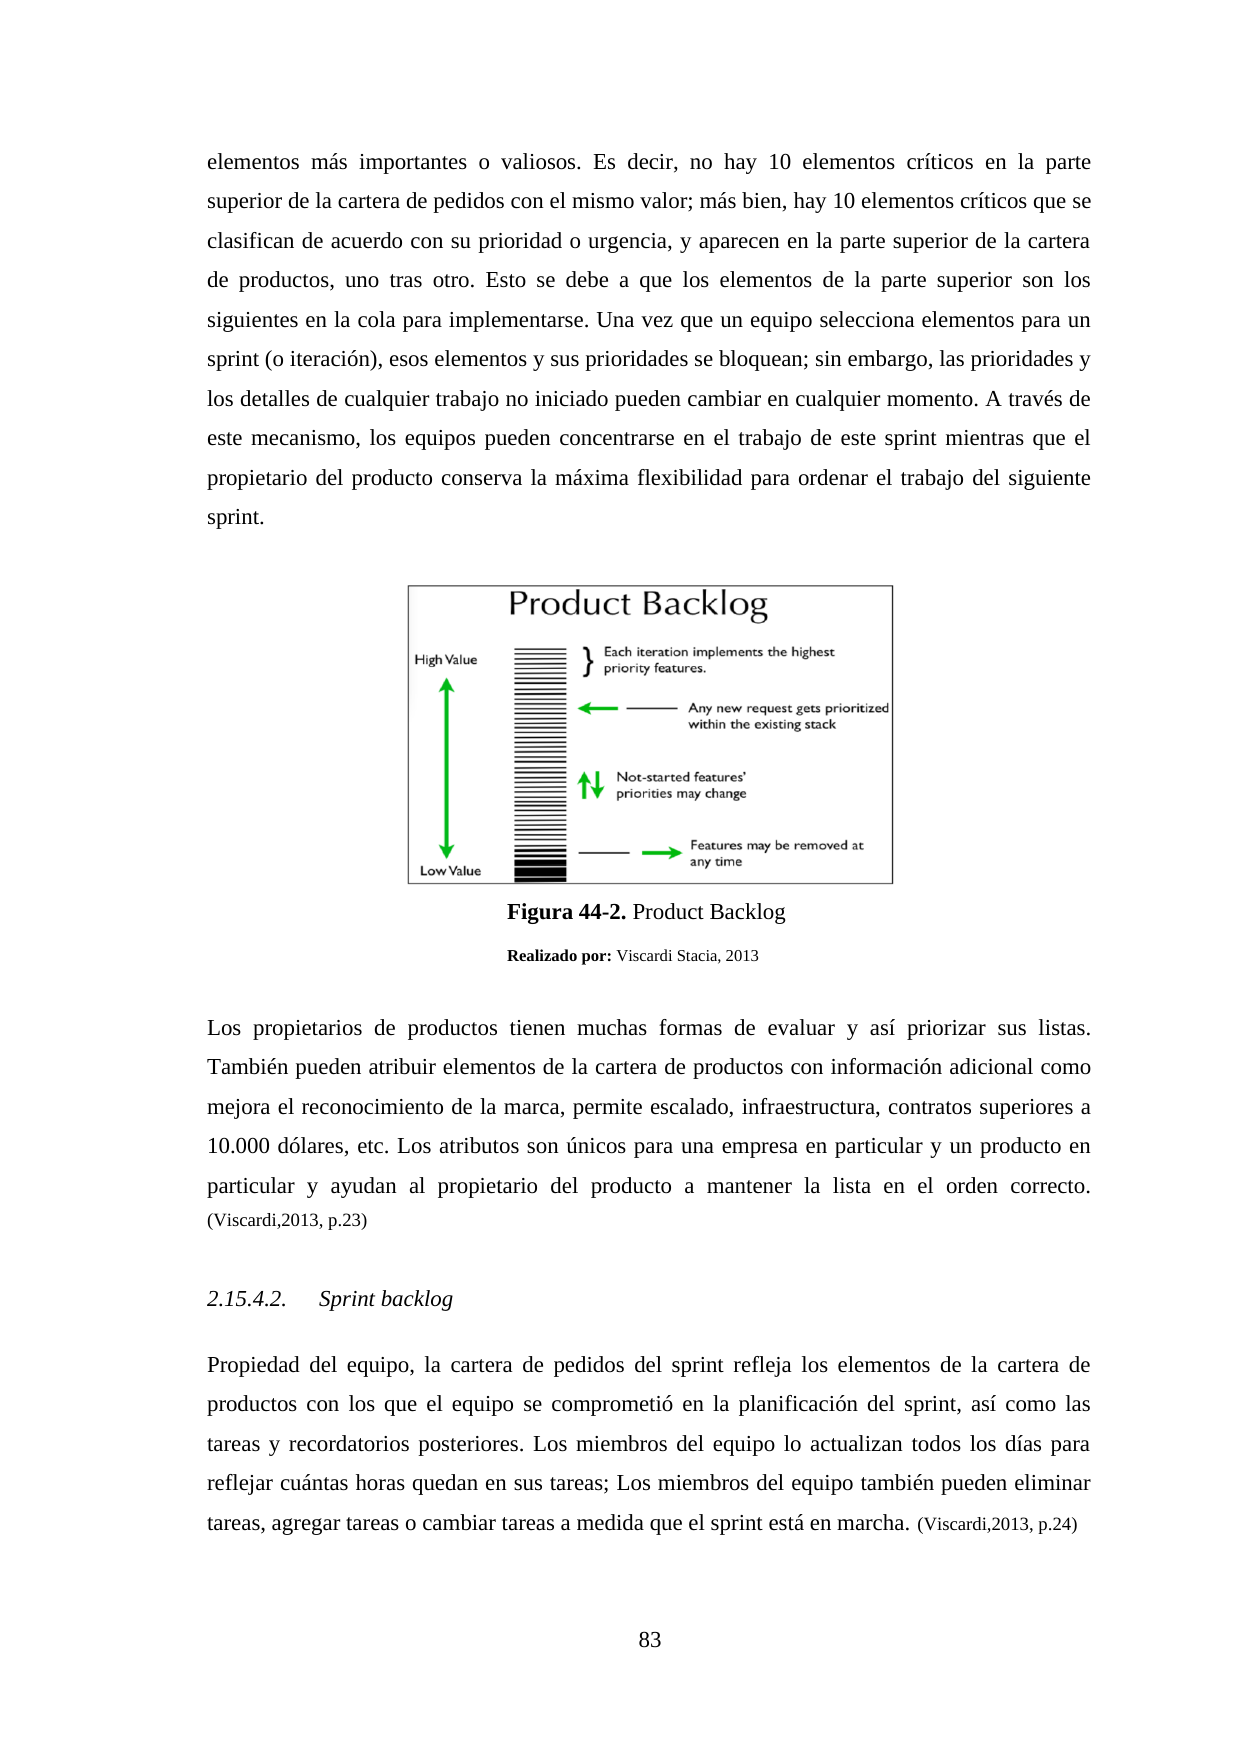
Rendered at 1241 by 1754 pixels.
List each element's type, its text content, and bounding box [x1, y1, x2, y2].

text Figura 44-2. Product Backlog [432, 898, 1092, 925]
text Realizado por: Viscardi Stacia, 2013 [432, 946, 1092, 965]
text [207, 148, 1092, 529]
subtitle Sprint backlog [207, 1285, 1092, 1311]
text Los propietarios de productos tienen muchas formas de evaluar y así priorizar sus listas. También pueden atribuir elementos de la cartera de productos con información adicional como mejora el reconocimiento de la marca, permite escalado, infraestructura, contratos superiores a 10.000 dólares, etc. Los atributos son únicos para una empresa en particular y un producto en particular y ayudan al propietario del producto a mantener la lista en el orden correcto. (Viscardi,2013, p.23) [207, 1014, 1092, 1230]
text Propiedad del equipo, la cartera de pedidos del sprint refleja los elementos de la cartera de productos con los que el equipo se comprometió en la planificación del sprint, así como las tareas y recordatorios posteriores. Los miembros del equipo lo actualizan todos los días para reflejar cuántas horas quedan en sus tareas; Los miembros del equipo también pueden eliminar tareas, agregar tareas o cambiar tareas a medida que el sprint está en marcha. (Viscardi,2013, p.24) [207, 1351, 1092, 1535]
picture [405, 582, 894, 886]
